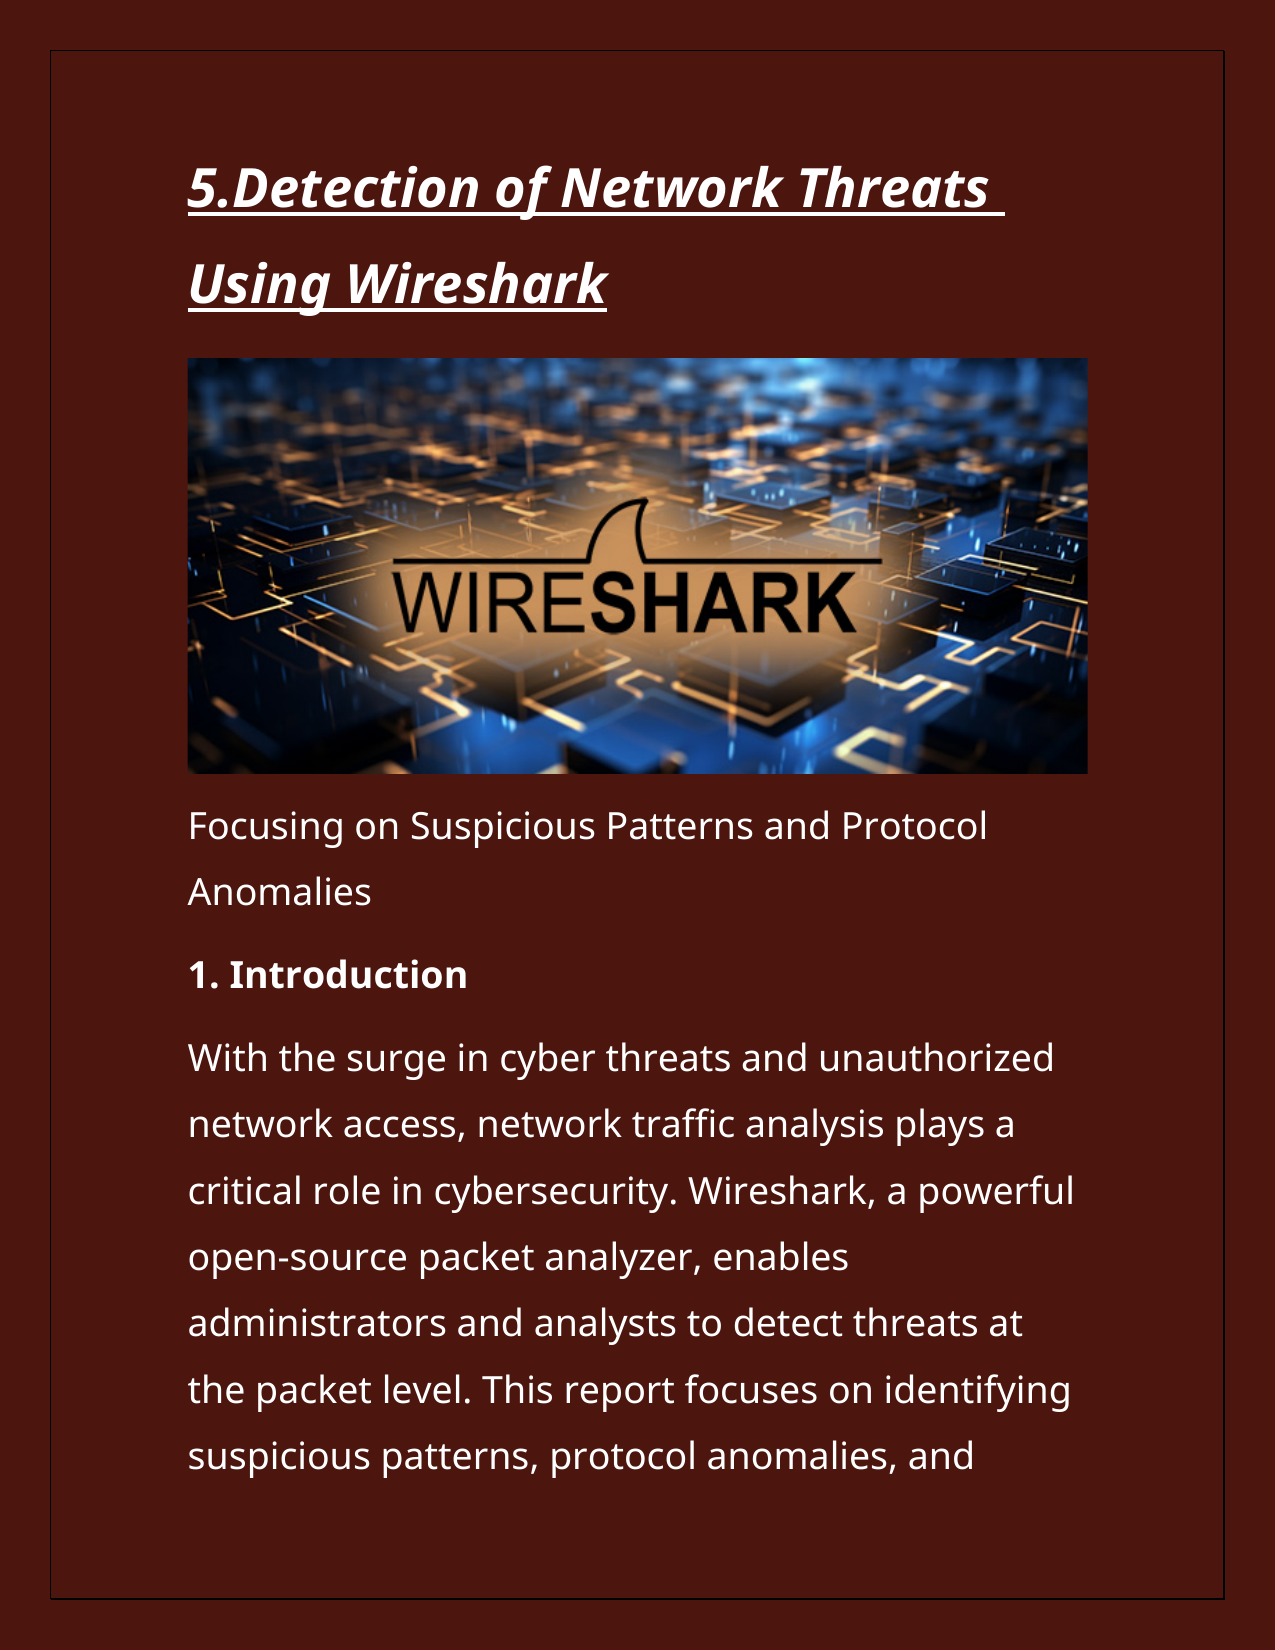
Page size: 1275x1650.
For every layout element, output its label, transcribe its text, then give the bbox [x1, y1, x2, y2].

text 5.Detection of Network Threats Using Wireshark [187, 150, 1086, 319]
picture [187, 358, 1088, 774]
text 1. Introduction [187, 948, 1086, 999]
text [187, 1031, 1086, 1481]
text Focusing on Suspicious Patterns and Protocol Anomalies [187, 799, 1086, 916]
